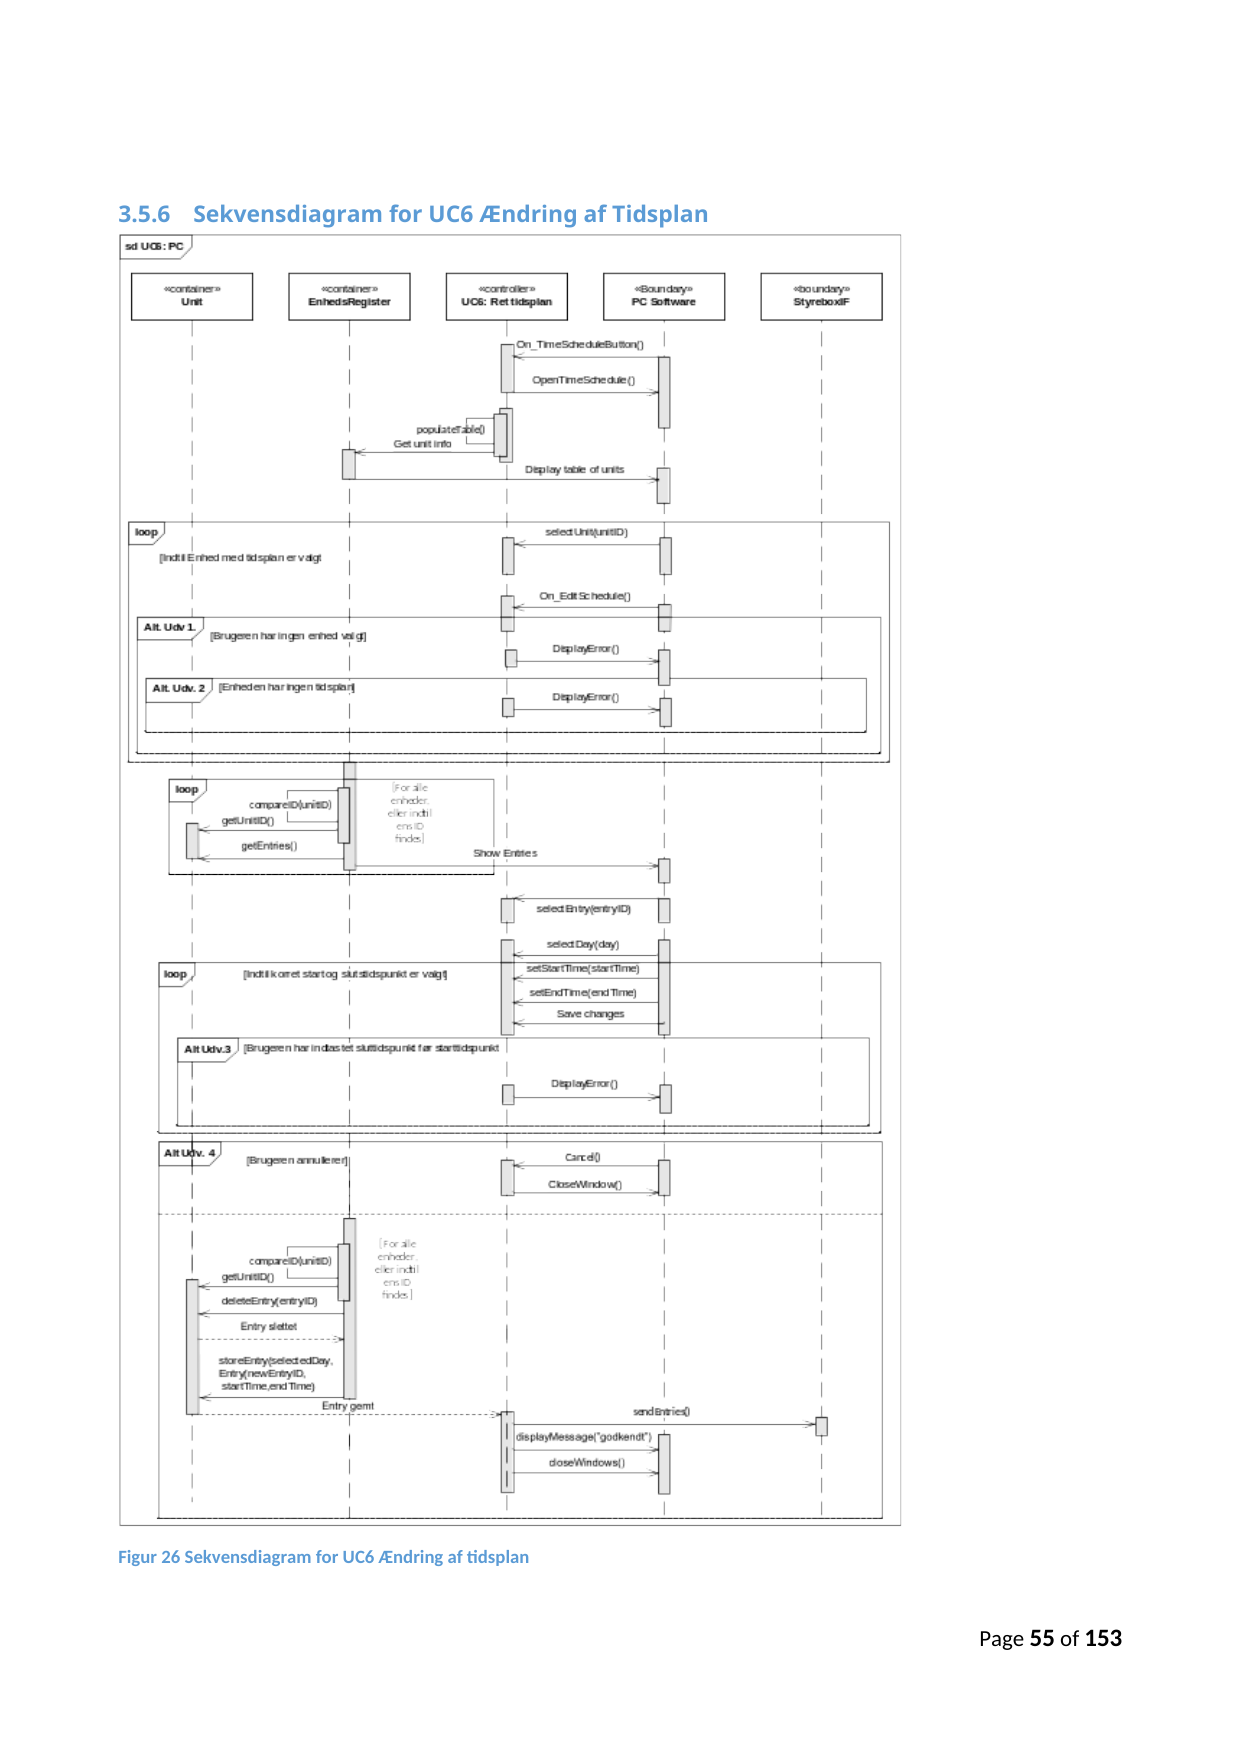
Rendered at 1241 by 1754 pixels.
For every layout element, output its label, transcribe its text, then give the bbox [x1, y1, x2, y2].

subtitle Sekvensdiagram for UC6 Ændring af Tidsplan [118, 198, 1122, 229]
text Figur 26 Sekvensdiagram for UC6 Ændring af tidsplan [118, 1545, 1122, 1568]
